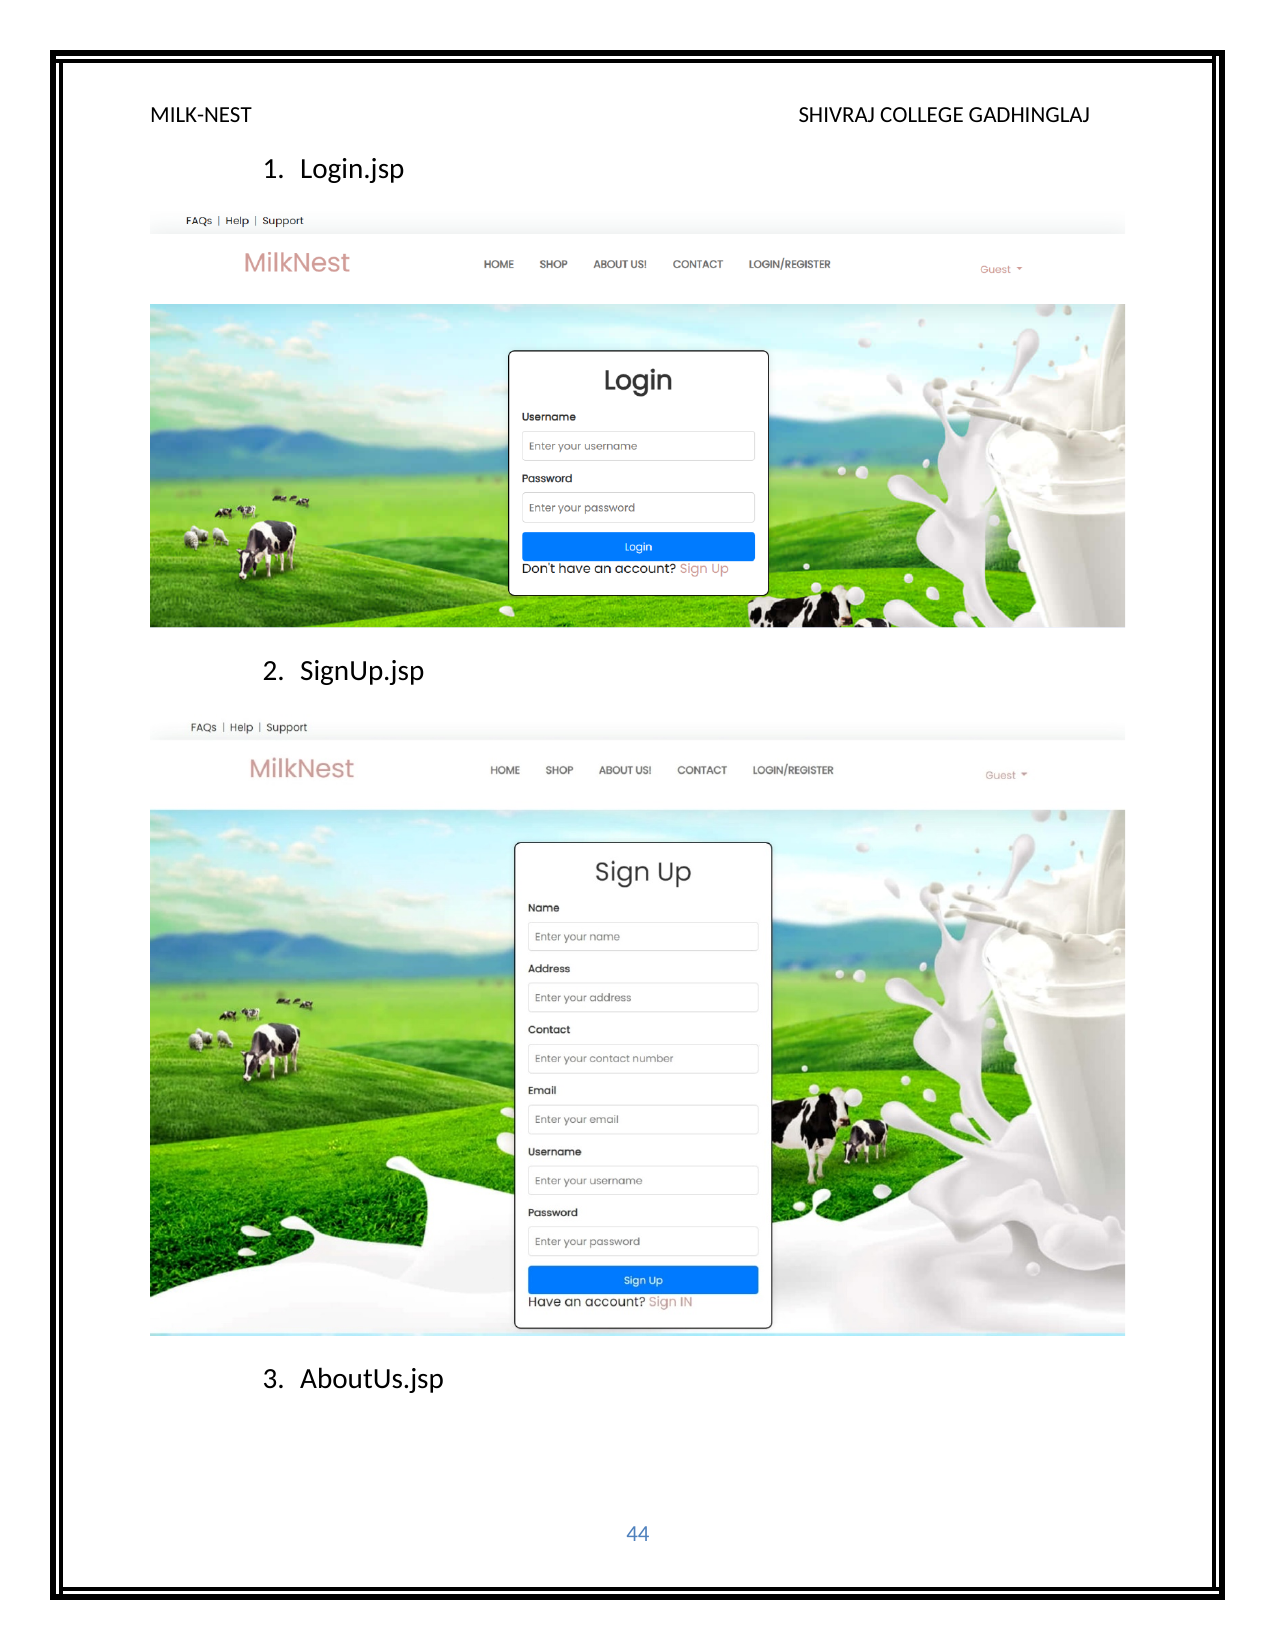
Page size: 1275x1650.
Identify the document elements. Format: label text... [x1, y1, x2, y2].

list AboutUs.jsp [262, 1360, 1125, 1396]
picture [150, 714, 1125, 1336]
list Login.jsp [262, 150, 1125, 186]
list SignUp.jsp [262, 652, 1125, 688]
picture [150, 211, 1125, 628]
